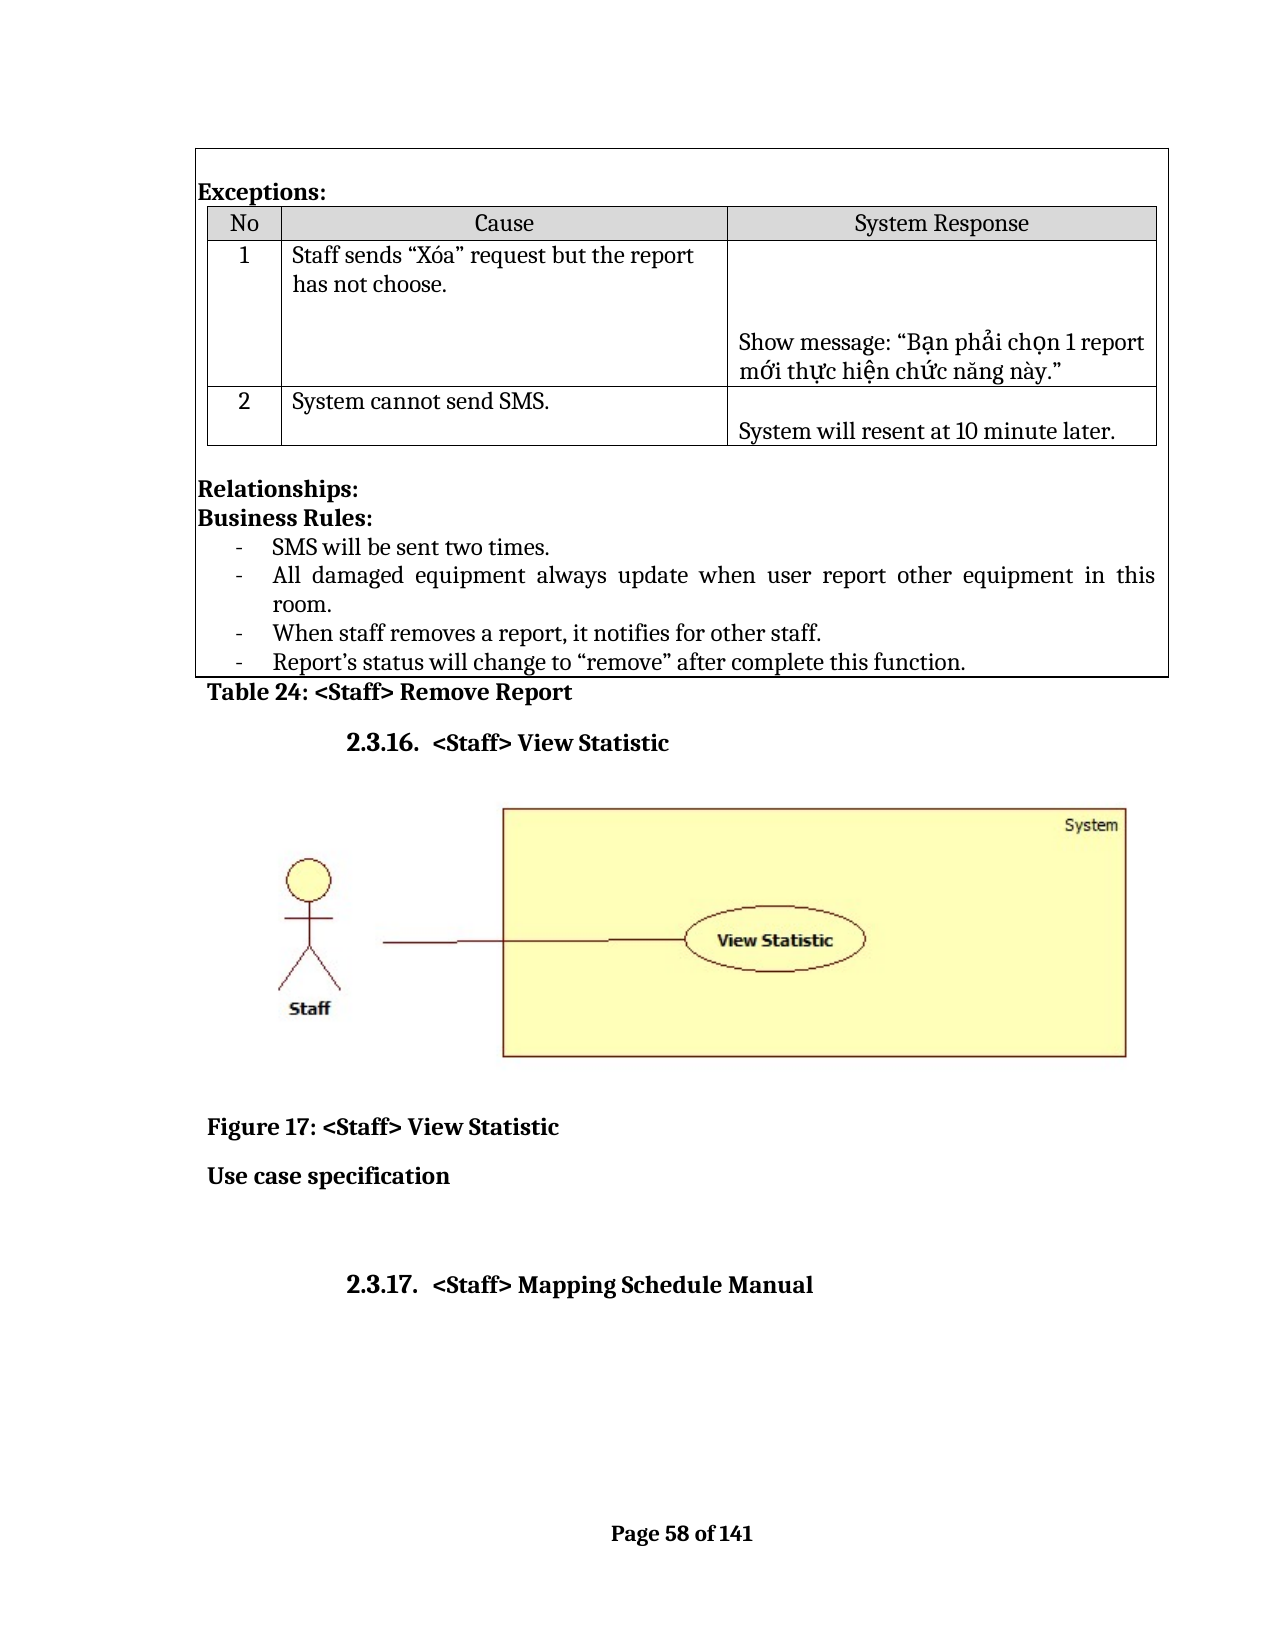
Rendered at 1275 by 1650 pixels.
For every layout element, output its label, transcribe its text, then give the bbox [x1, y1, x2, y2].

picture [206, 778, 1157, 1088]
list <Staff> View Statistic [346, 727, 1157, 758]
list <Staff> Mapping Schedule Manual [346, 1269, 1157, 1300]
text Use case specification [207, 1162, 1157, 1191]
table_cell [196, 149, 1168, 676]
